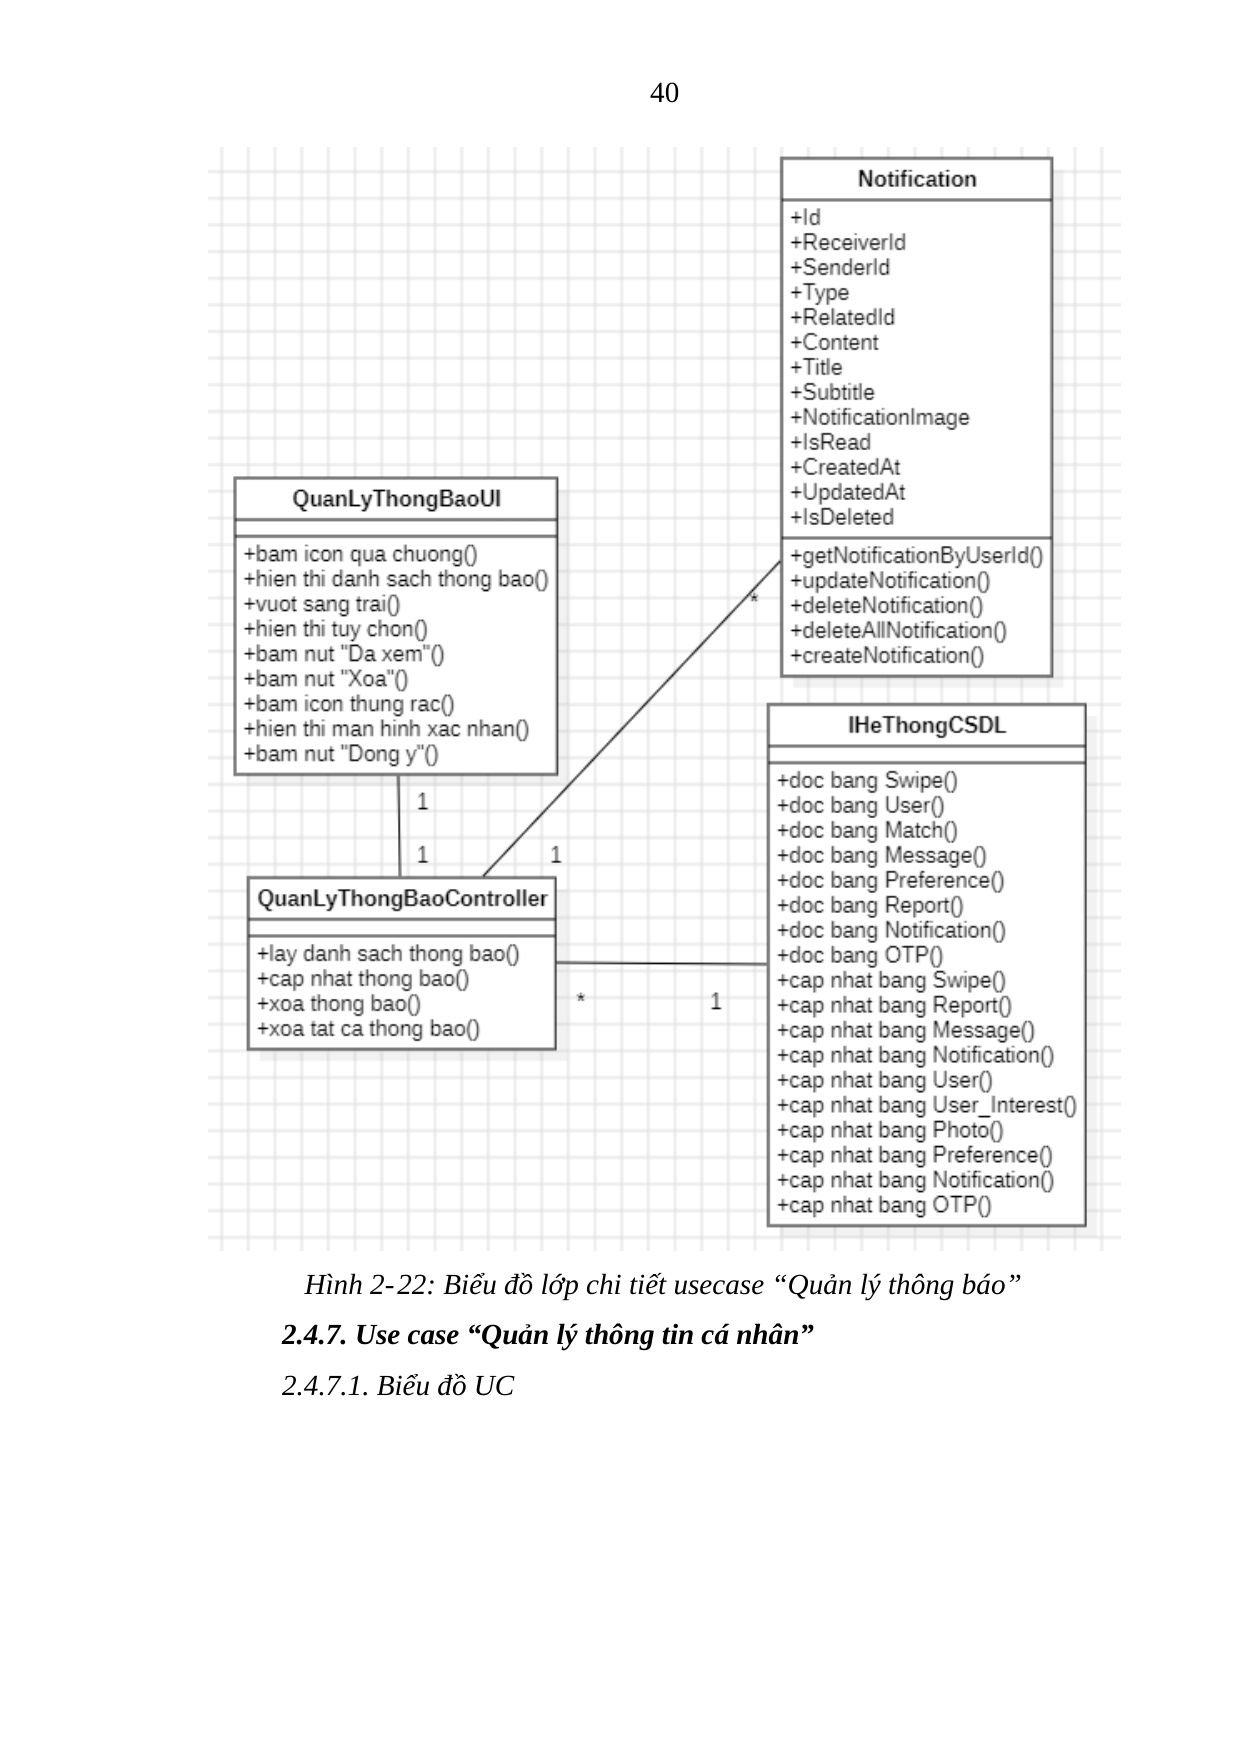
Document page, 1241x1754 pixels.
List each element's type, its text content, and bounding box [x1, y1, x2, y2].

picture [207, 147, 1122, 1251]
text Use case “Quản lý thông tin cá nhân” [282, 1317, 1122, 1351]
text Biểu đồ UC [282, 1368, 1122, 1401]
